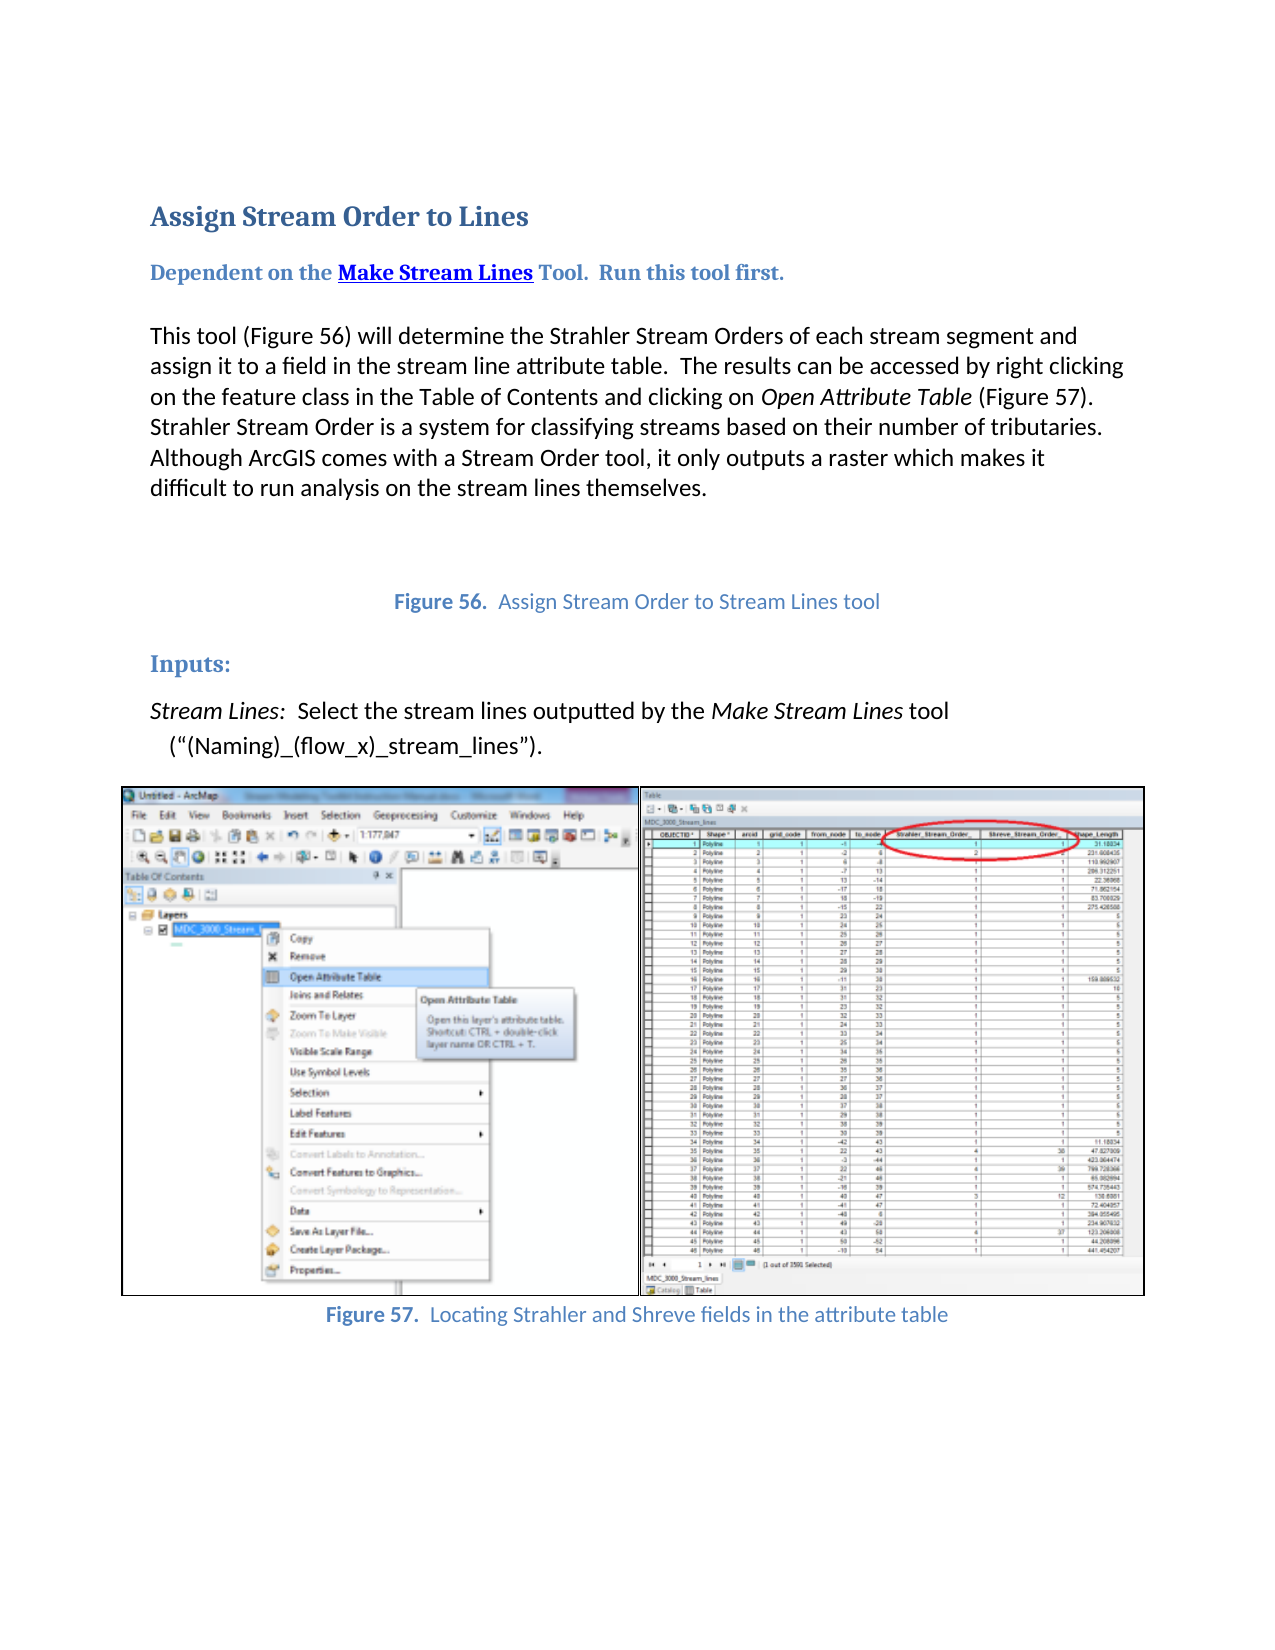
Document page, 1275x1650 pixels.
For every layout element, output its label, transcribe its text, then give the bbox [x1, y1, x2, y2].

picture [123, 788, 638, 1295]
text Figure 57. Locating Strahler and Shreve fields in the attribute table [150, 1300, 1125, 1328]
text Figure 56. Assign Stream Order to Stream Lines tool [150, 587, 1125, 615]
text Stream Lines: Select the stream lines outputted by the Make Stream Lines tool (“(Naming)_(flow_x)_stream_lines”). [150, 695, 1116, 761]
subtitle Dependent on the Make Stream Lines Tool. Run this tool first. [150, 259, 1125, 316]
subtitle Assign Stream Order to Lines [150, 200, 1125, 233]
subtitle Inputs: [150, 650, 1125, 678]
text This tool (Figure 56) will determine the Strahler Stream Orders of each stream segment and assign it to a field in the stream line attribute table. The results can be accessed by right clicking on the feature class in the Table of Contents and clicking on Open Attribute Table (Figure 57). Strahler Stream Order is a system for classifying streams based on their number of tributaries. Although ArcGIS comes with a Stream Order tool, it only outputs a raster which makes it difficult to run analysis on the stream lines themselves. [150, 320, 1125, 531]
picture [641, 788, 1143, 1295]
